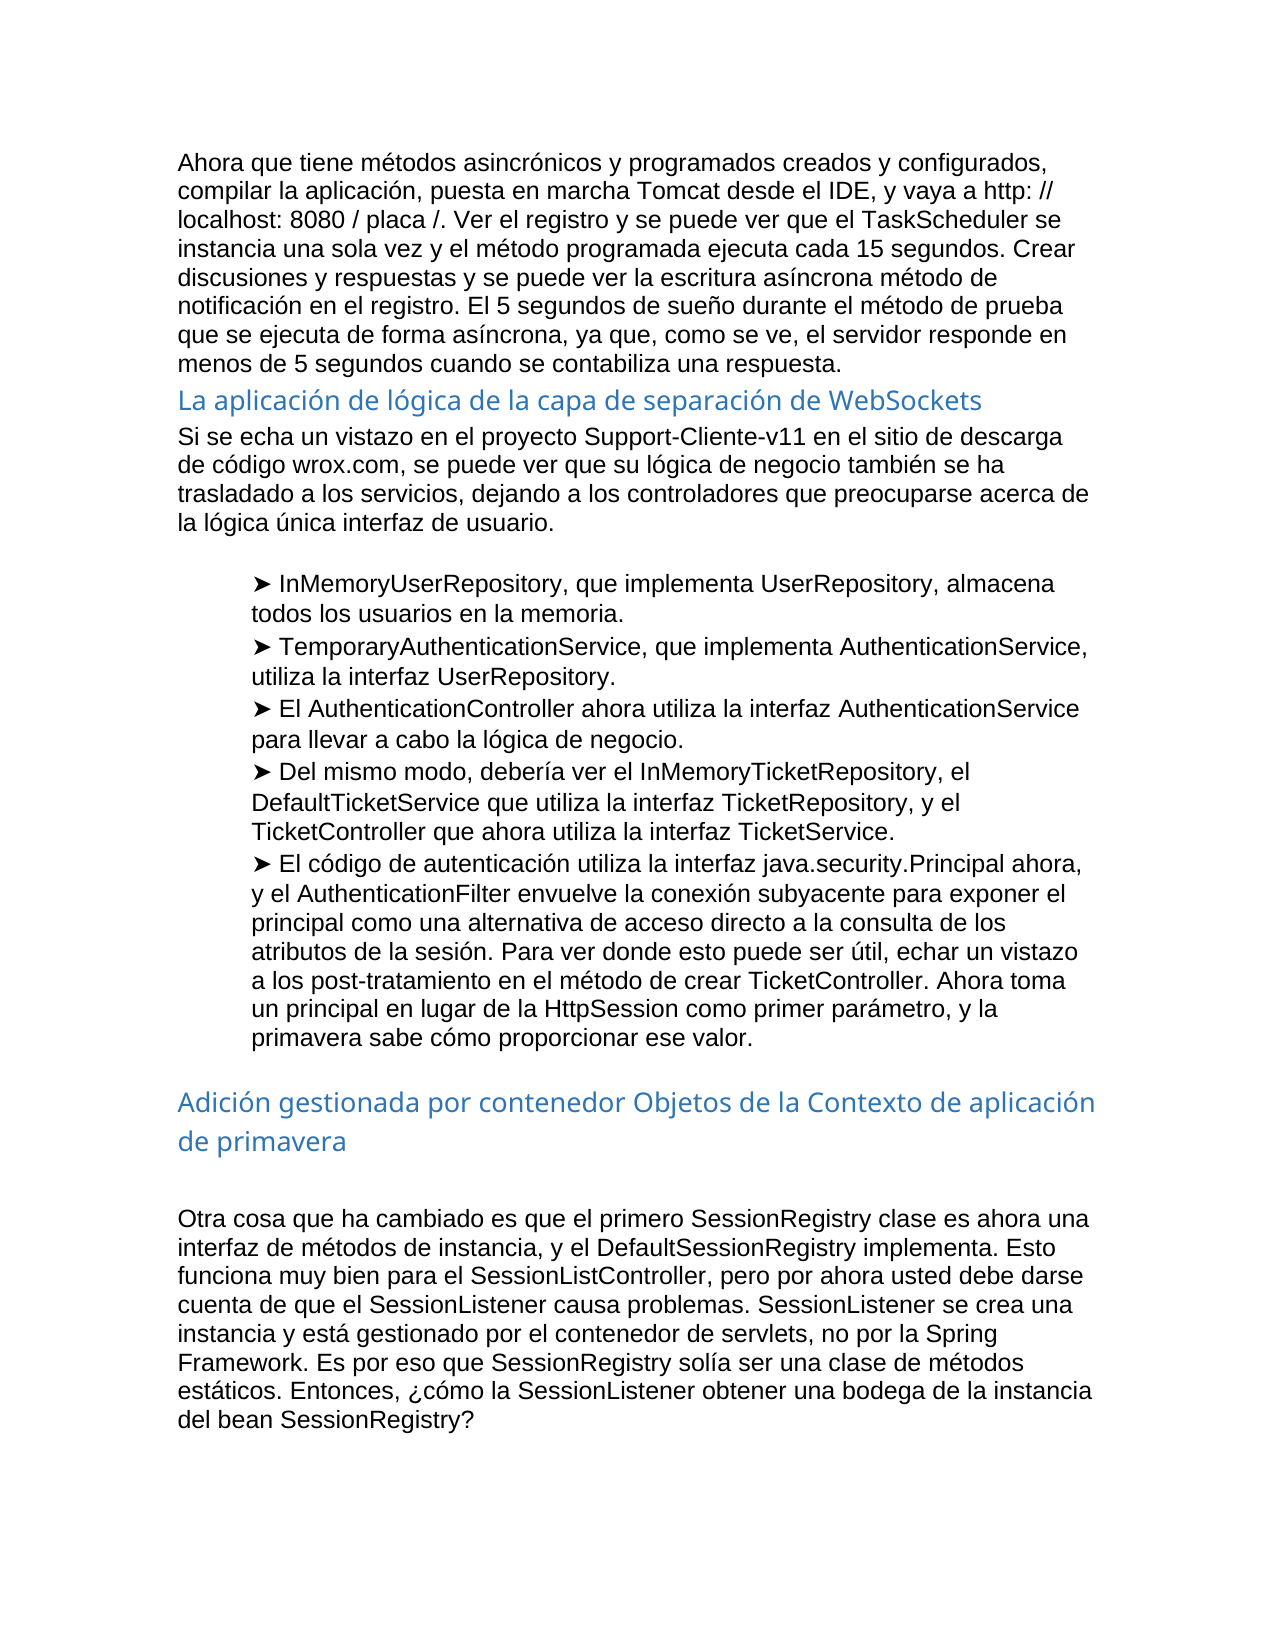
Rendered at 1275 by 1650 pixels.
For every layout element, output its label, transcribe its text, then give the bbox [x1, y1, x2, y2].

subtitle Adición gestionada por contenedor Objetos de la Contexto de aplicación de primavera [177, 1083, 1098, 1160]
text ➤ TemporaryAuthenticationService, que implementa AuthenticationService, utiliza la interfaz UserRepository. [251, 628, 1098, 691]
subtitle La aplicación de lógica de la capa de separación de WebSockets [177, 382, 1098, 419]
text Si se echa un vistazo en el proyecto Support-Cliente-v11 en el sitio de descarga de código wrox.com, se puede ver que su lógica de negocio también se ha trasladado a los servicios, dejando a los controladores que preocuparse acerca de la lógica única interfaz de usuario. [177, 422, 1098, 537]
text ➤ El código de autenticación utiliza la interfaz java.security.Principal ahora, y el AuthenticationFilter envuelve la conexión subyacente para exponer el principal como una alternativa de acceso directo a la consulta de los atributos de la sesión. Para ver donde esto puede ser útil, echar un vistazo a los post-tratamiento en el método de crear TicketController. Ahora toma un principal en lugar de la HttpSession como primer parámetro, y la primavera sabe cómo proporcionar ese valor. [251, 845, 1098, 1052]
text ➤ El AuthenticationController ahora utiliza la interfaz AuthenticationService para llevar a cabo la lógica de negocio. [251, 691, 1098, 754]
text Ahora que tiene métodos asincrónicos y programados creados y configurados, compilar la aplicación, puesta en marcha Tomcat desde el IDE, y vaya a http: // localhost: 8080 / placa /. Ver el registro y se puede ver que el TaskScheduler se instancia una sola vez y el método programada ejecuta cada 15 segundos. Crear discusiones y respuestas y se puede ver la escritura asíncrona método de notificación en el registro. El 5 segundos de sueño durante el método de prueba que se ejecuta de forma asíncrona, ya que, como se ve, el servidor responde en menos de 5 segundos cuando se contabiliza una respuesta. [177, 148, 1098, 378]
text ➤ InMemoryUserRepository, que implementa UserRepository, almacena todos los usuarios en la memoria. [251, 565, 1098, 628]
text Otra cosa que ha cambiado es que el primero SessionRegistry clase es ahora una interfaz de métodos de instancia, y el DefaultSessionRegistry implementa. Esto funciona muy bien para el SessionListController, pero por ahora usted debe darse cuenta de que el SessionListener causa problemas. SessionListener se crea una instancia y está gestionado por el contenedor de servlets, no por la Spring Framework. Es por eso que SessionRegistry solía ser una clase de métodos estáticos. Entonces, ¿cómo la SessionListener obtener una bodega de la instancia del bean SessionRegistry? [177, 1204, 1098, 1434]
text ➤ Del mismo modo, debería ver el InMemoryTicketRepository, el DefaultTicketService que utiliza la interfaz TicketRepository, y el TicketController que ahora utiliza la interfaz TicketService. [251, 754, 1098, 845]
